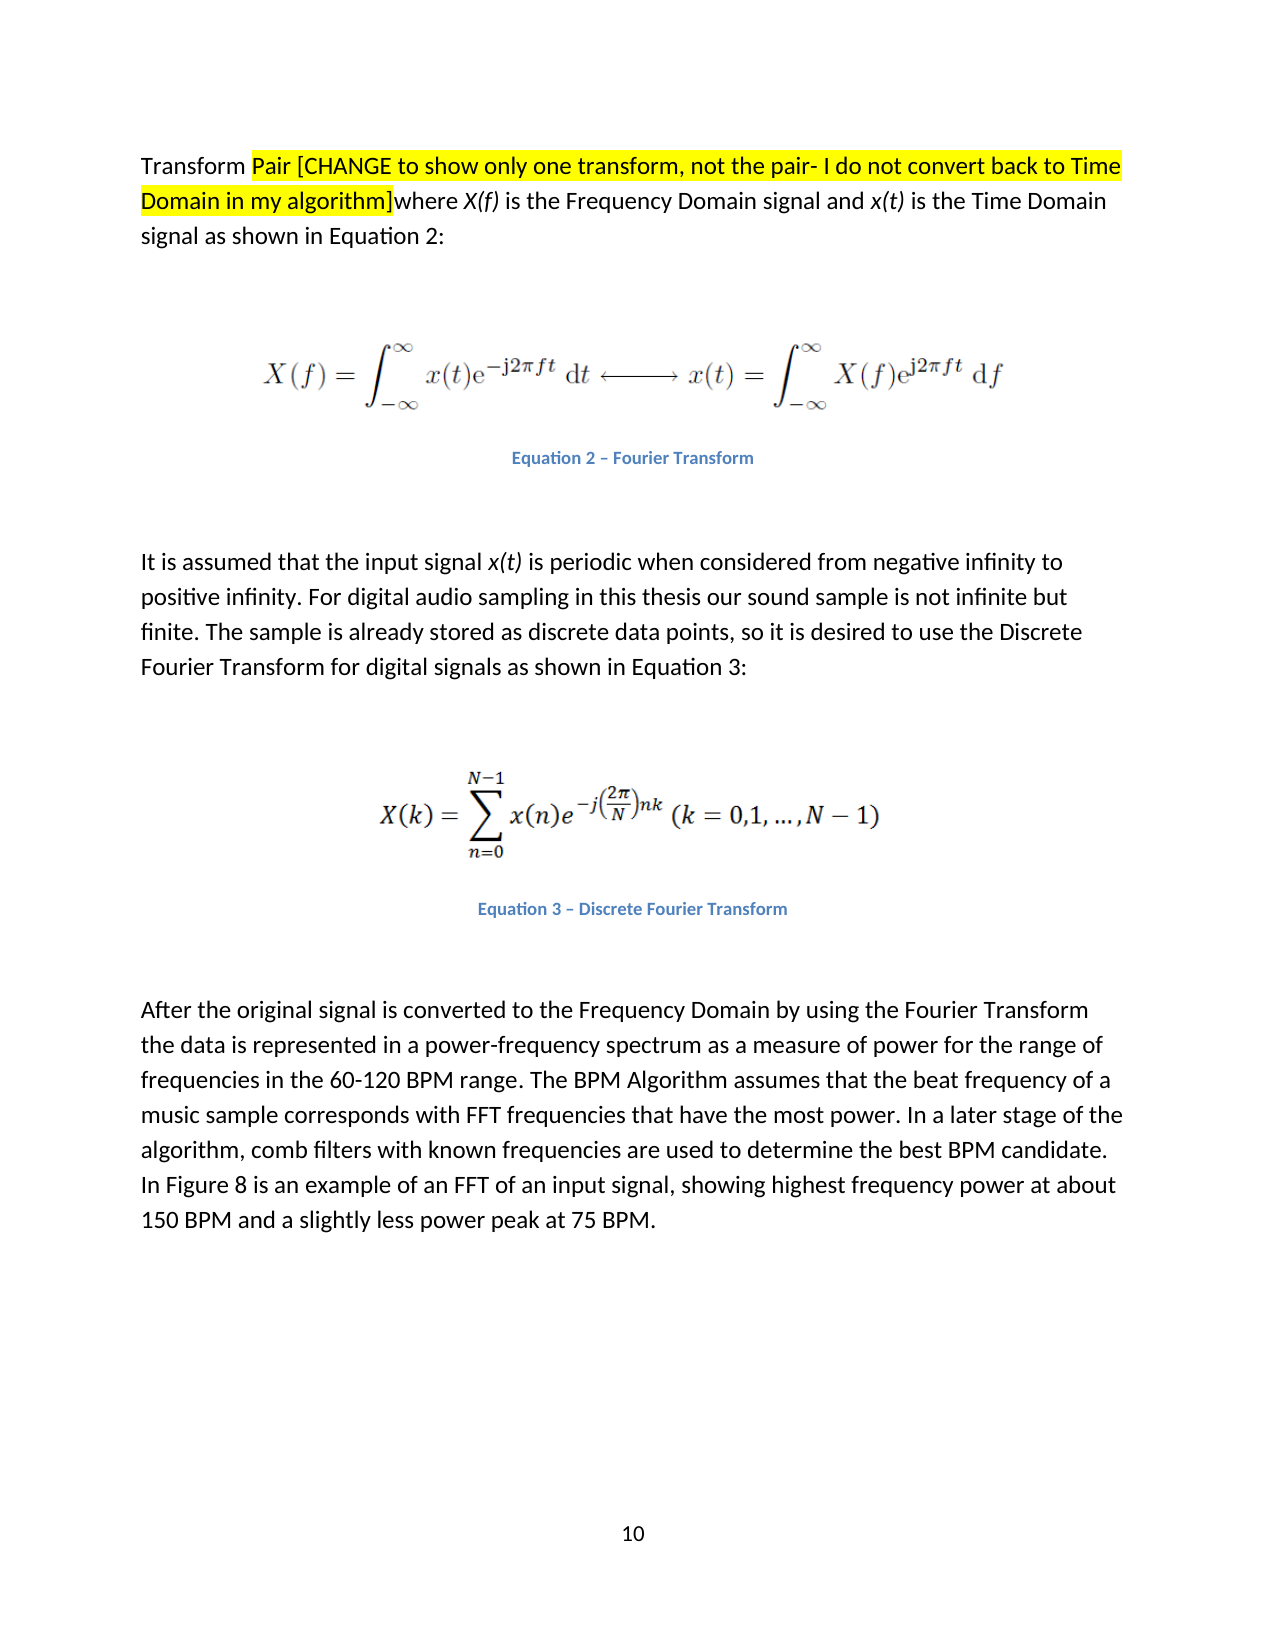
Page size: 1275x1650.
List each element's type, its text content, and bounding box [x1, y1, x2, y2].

text After the original signal is converted to the Frequency Domain by using the Fourier Transform the data is represented in a power-frequency spectrum as a measure of power for the range of frequencies in the 60-120 BPM range. The BPM Algorithm assumes that the beat frequency of a music sample corresponds with FFT frequencies that have the most power. In a later stage of the algorithm, comb filters with known frequencies are used to determine the best BPM candidate. In Figure 8 is an example of an FFT of an input signal, showing highest frequency power at about 150 BPM and a slightly less power peak at 75 BPM. [141, 994, 1125, 1235]
picture [244, 331, 1022, 422]
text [141, 150, 1125, 251]
text It is assumed that the input signal x(t) is periodic when considered from negative infinity to positive infinity. For digital audio sampling in this thesis our sound sample is not infinite but finite. The sample is already stored as discrete data points, so it is desired to use the Discrete Fourier Transform for digital signals as shown in Equation 3: [141, 546, 1125, 681]
picture [368, 762, 897, 873]
